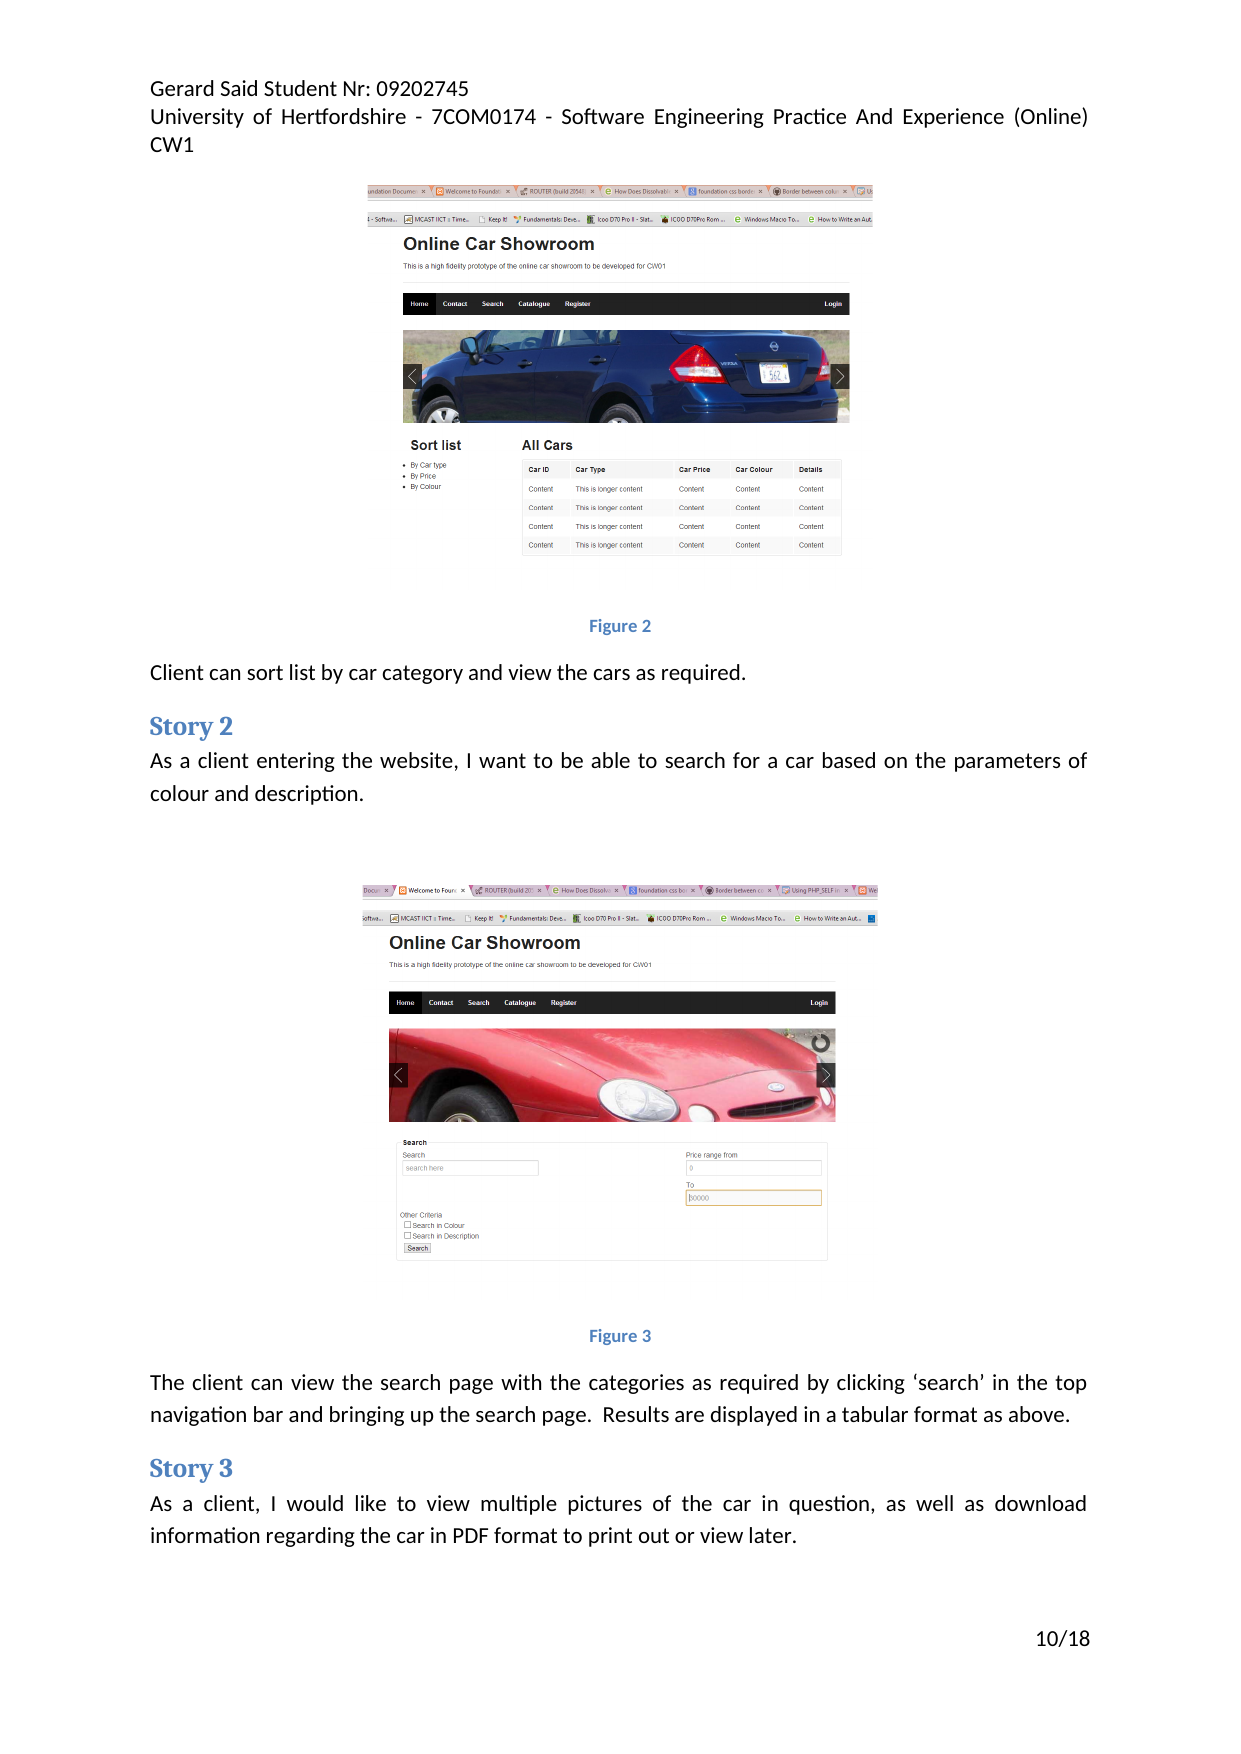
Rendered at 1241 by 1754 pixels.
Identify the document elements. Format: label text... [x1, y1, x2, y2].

subtitle Story 2 [150, 711, 1090, 742]
text As a client entering the website, I want to be able to search for a car based on the parameters of colour and description. [150, 747, 1090, 807]
subtitle Story 3 [150, 1453, 1090, 1484]
text Client can sort list by car category and view the cars as required. [150, 658, 1090, 686]
text As a client, I would like to view multiple pictures of the car in question, as well as download information regarding the car in PDF format to print out or view later. [150, 1489, 1090, 1549]
text The client can view the search page with the categories as required by clicking ‘search’ in the top navigation bar and bringing up the search page. Results are displayed in a tabular format as above. [150, 1368, 1090, 1428]
picture [362, 885, 878, 1300]
picture [367, 185, 873, 590]
